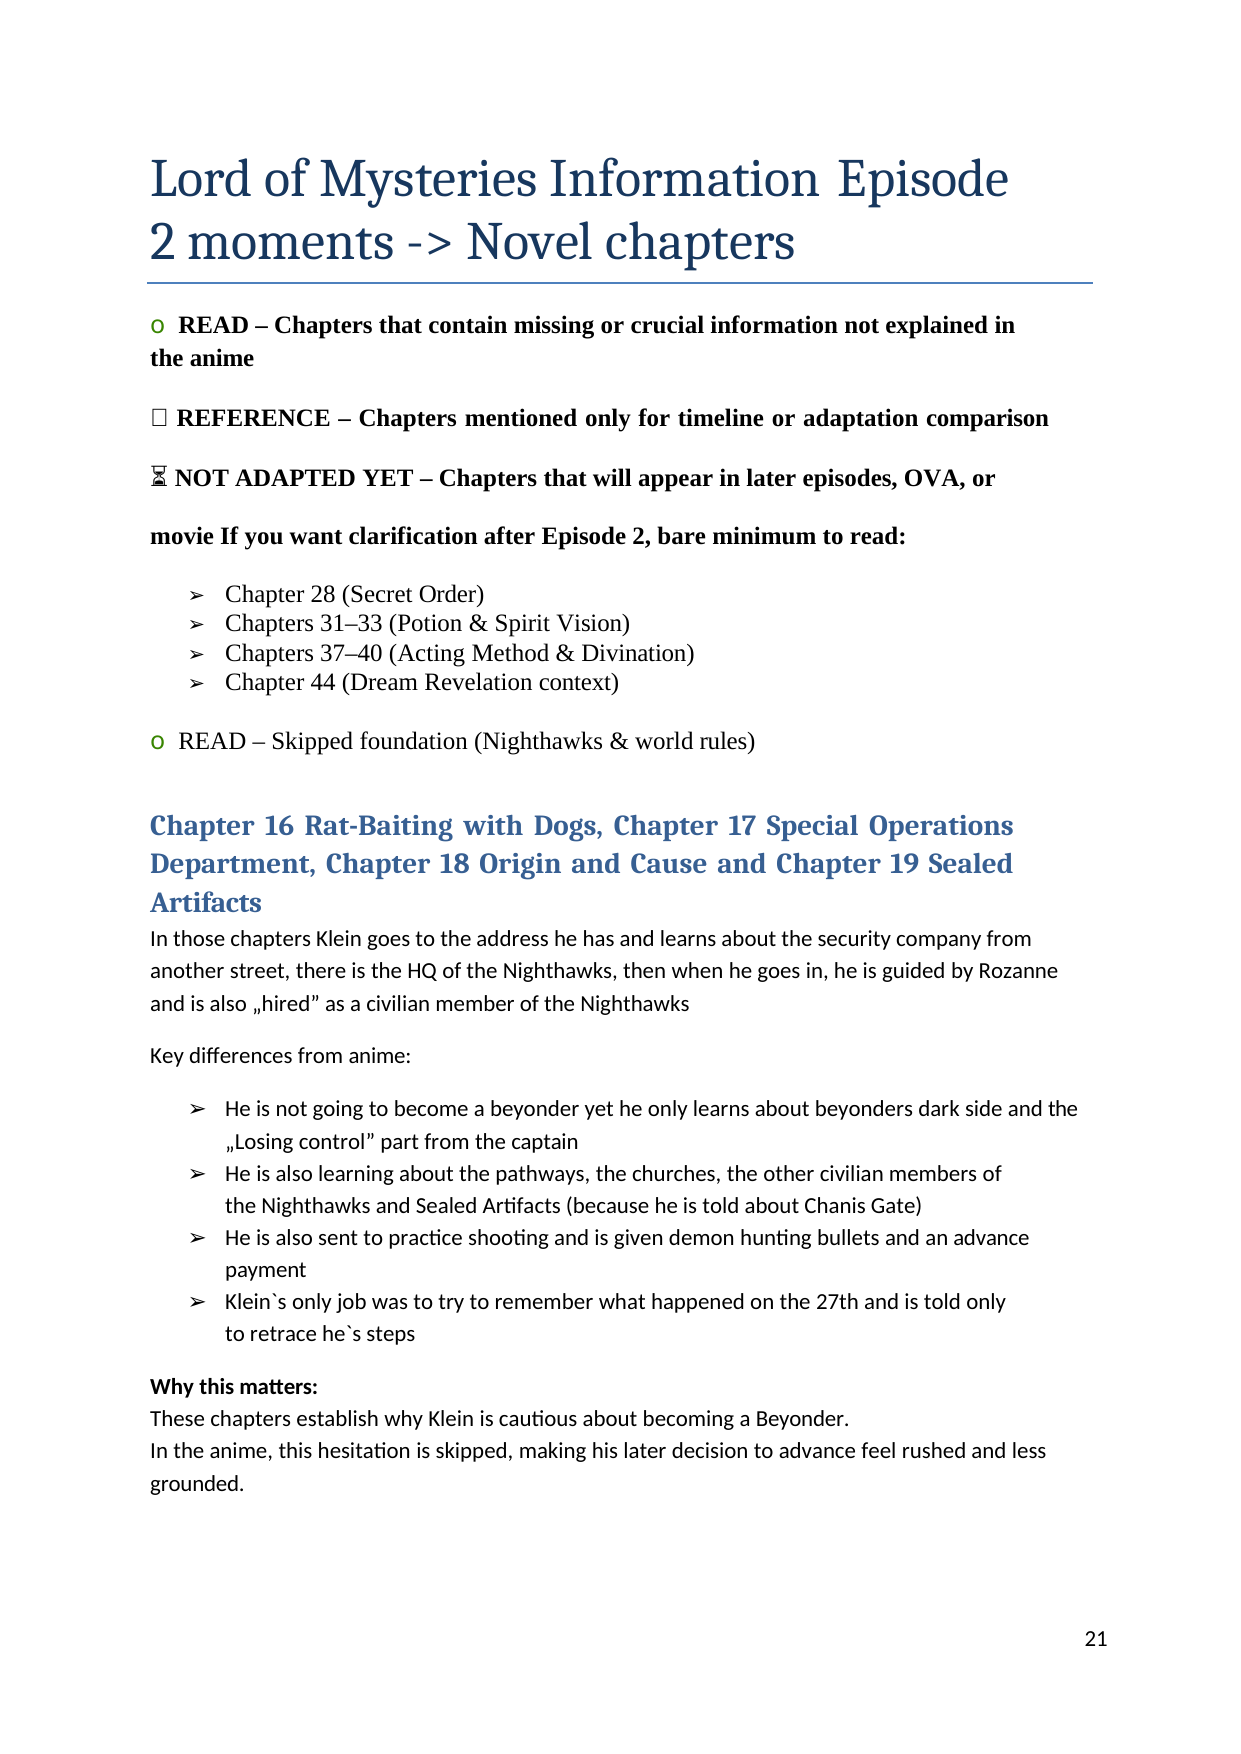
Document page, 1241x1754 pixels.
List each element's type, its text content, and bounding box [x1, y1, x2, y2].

text 🔁 REFERENCE – Chapters mentioned only for timeline or adaptation comparison [150, 403, 1107, 432]
list Chapters 37–40 (Acting Method & Divination) [187, 638, 1107, 667]
list Klein`s only job was to try to remember what happened on the 27th and is told only to retrace he`s steps [187, 1284, 1029, 1347]
text ⏳ NOT ADAPTED YET – Chapters that will appear in later episodes, OVA, or movie If you want clarification after Episode 2, bare minimum to read: [150, 460, 1065, 550]
text These chapters establish why Klein is cautious about becoming a Beyonder. [150, 1404, 1107, 1432]
list READ – Skipped foundation (Nighthawks & world rules) [150, 722, 1107, 756]
list Chapter 28 (Secret Order) [187, 579, 1107, 608]
text Key differences from anime: [150, 1042, 1107, 1070]
text „Losing control” part from the captain [225, 1127, 1107, 1155]
text payment [225, 1255, 1107, 1283]
subtitle Chapter 16 Rat-Baiting with Dogs, Chapter 17 Special Operations Department, Chapter 18 Origin and Cause and Chapter 19 Sealed Artifacts [150, 809, 1014, 919]
subtitle Lord of Mysteries Information Episode 2 moments -> Novel chapters [150, 148, 1031, 273]
list Chapters 31–33 (Potion & Spirit Vision) [187, 608, 1107, 638]
text In those chapters Klein goes to the address he has and learns about the security company from another street, there is the HQ of the Nighthawks, then when he goes in, he is guided by Rozanne and is also „hired” as a civilian member of the Nighthawks [150, 924, 1078, 1017]
list READ – Chapters that contain missing or crucial information not explained in the anime [150, 307, 1054, 371]
list He is not going to become a beyonder yet he only learns about beyonders dark side and the [187, 1092, 1107, 1123]
text Why this matters: [150, 1372, 1107, 1400]
list He is also learning about the pathways, the churches, the other civilian members of the Nighthawks and Sealed Artifacts (because he is told about Chanis Gate) [187, 1157, 1037, 1219]
list He is also sent to practice shooting and is given demon hunting bullets and an advance [187, 1223, 1107, 1251]
list Chapter 44 (Dream Revelation context) [187, 667, 1107, 697]
text In the anime, this hesitation is skipped, making his later decision to advance feel rushed and less grounded. [150, 1436, 1107, 1497]
